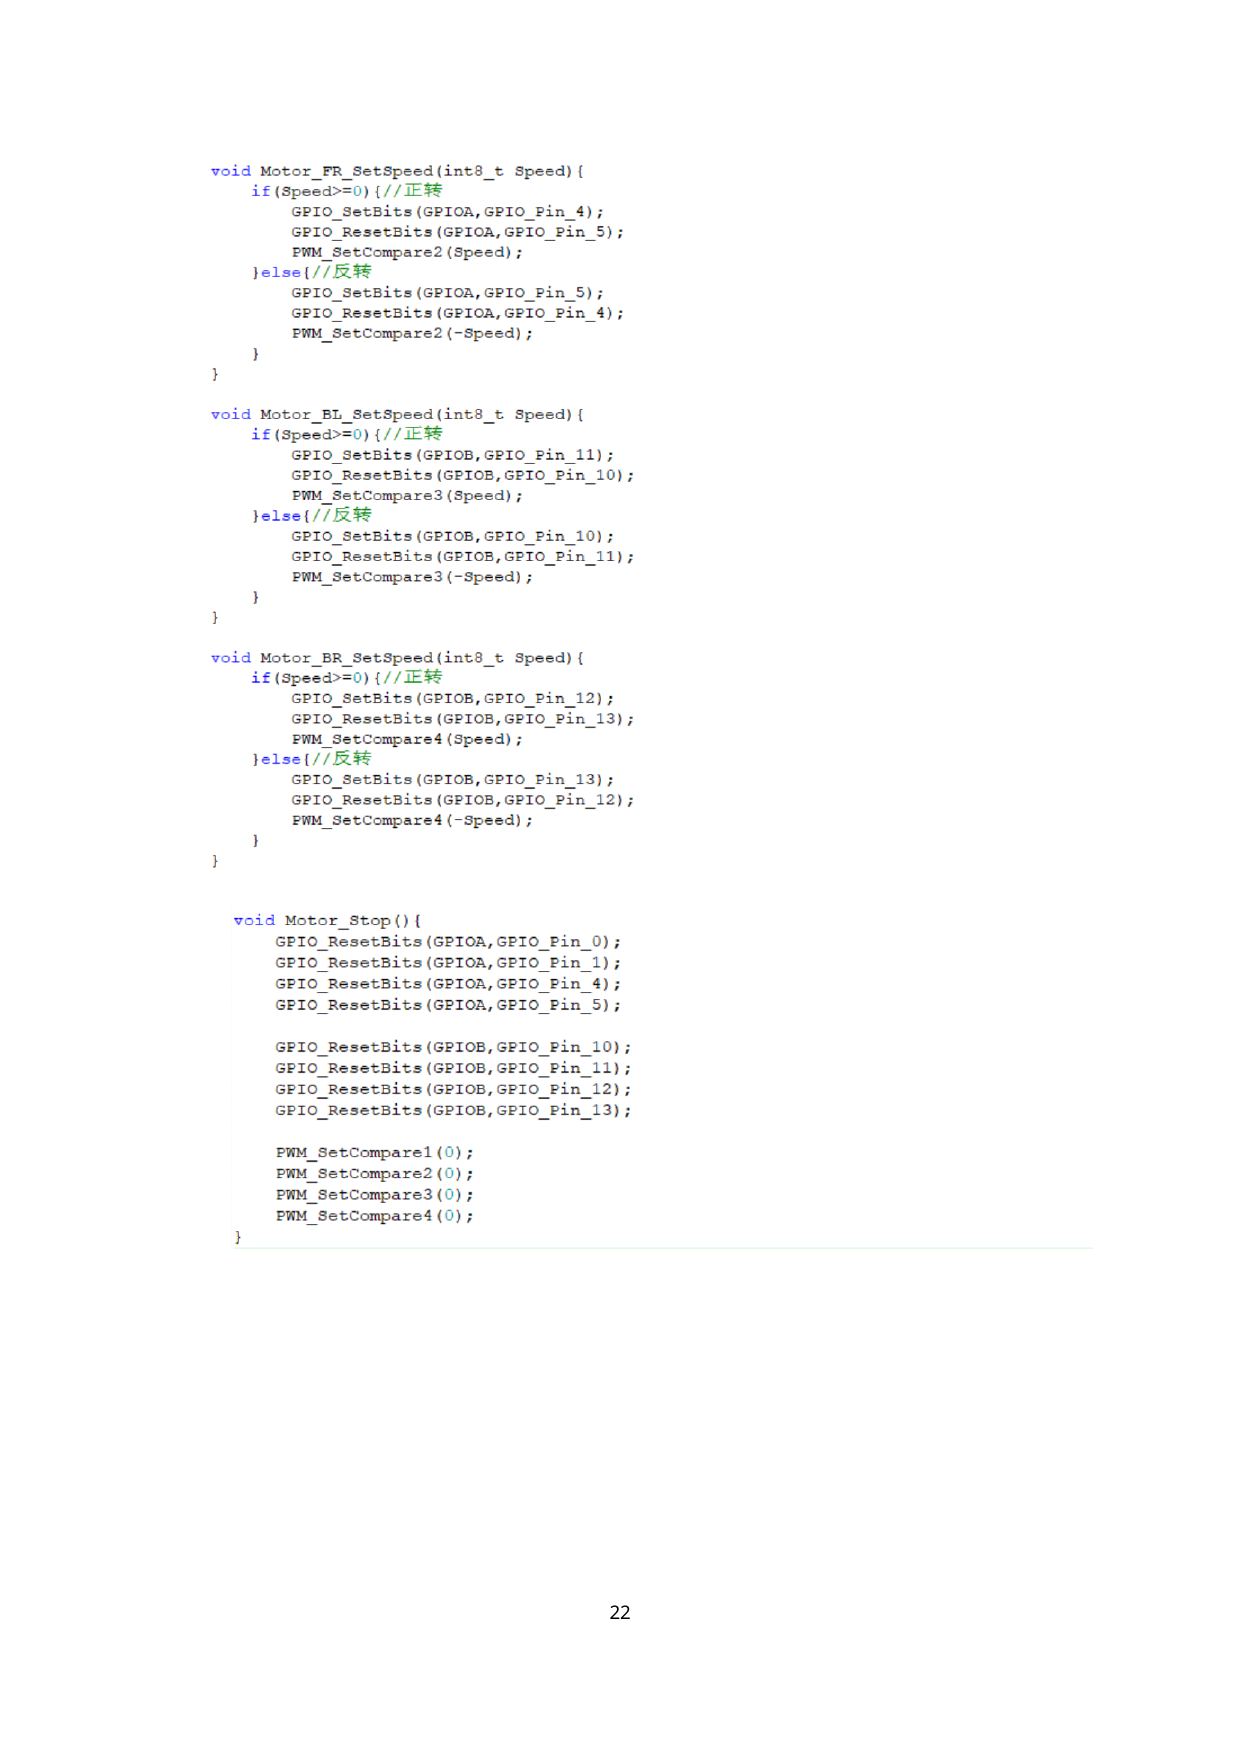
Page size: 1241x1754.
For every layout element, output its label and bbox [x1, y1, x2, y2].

picture [231, 907, 1094, 1249]
picture [209, 159, 1031, 877]
